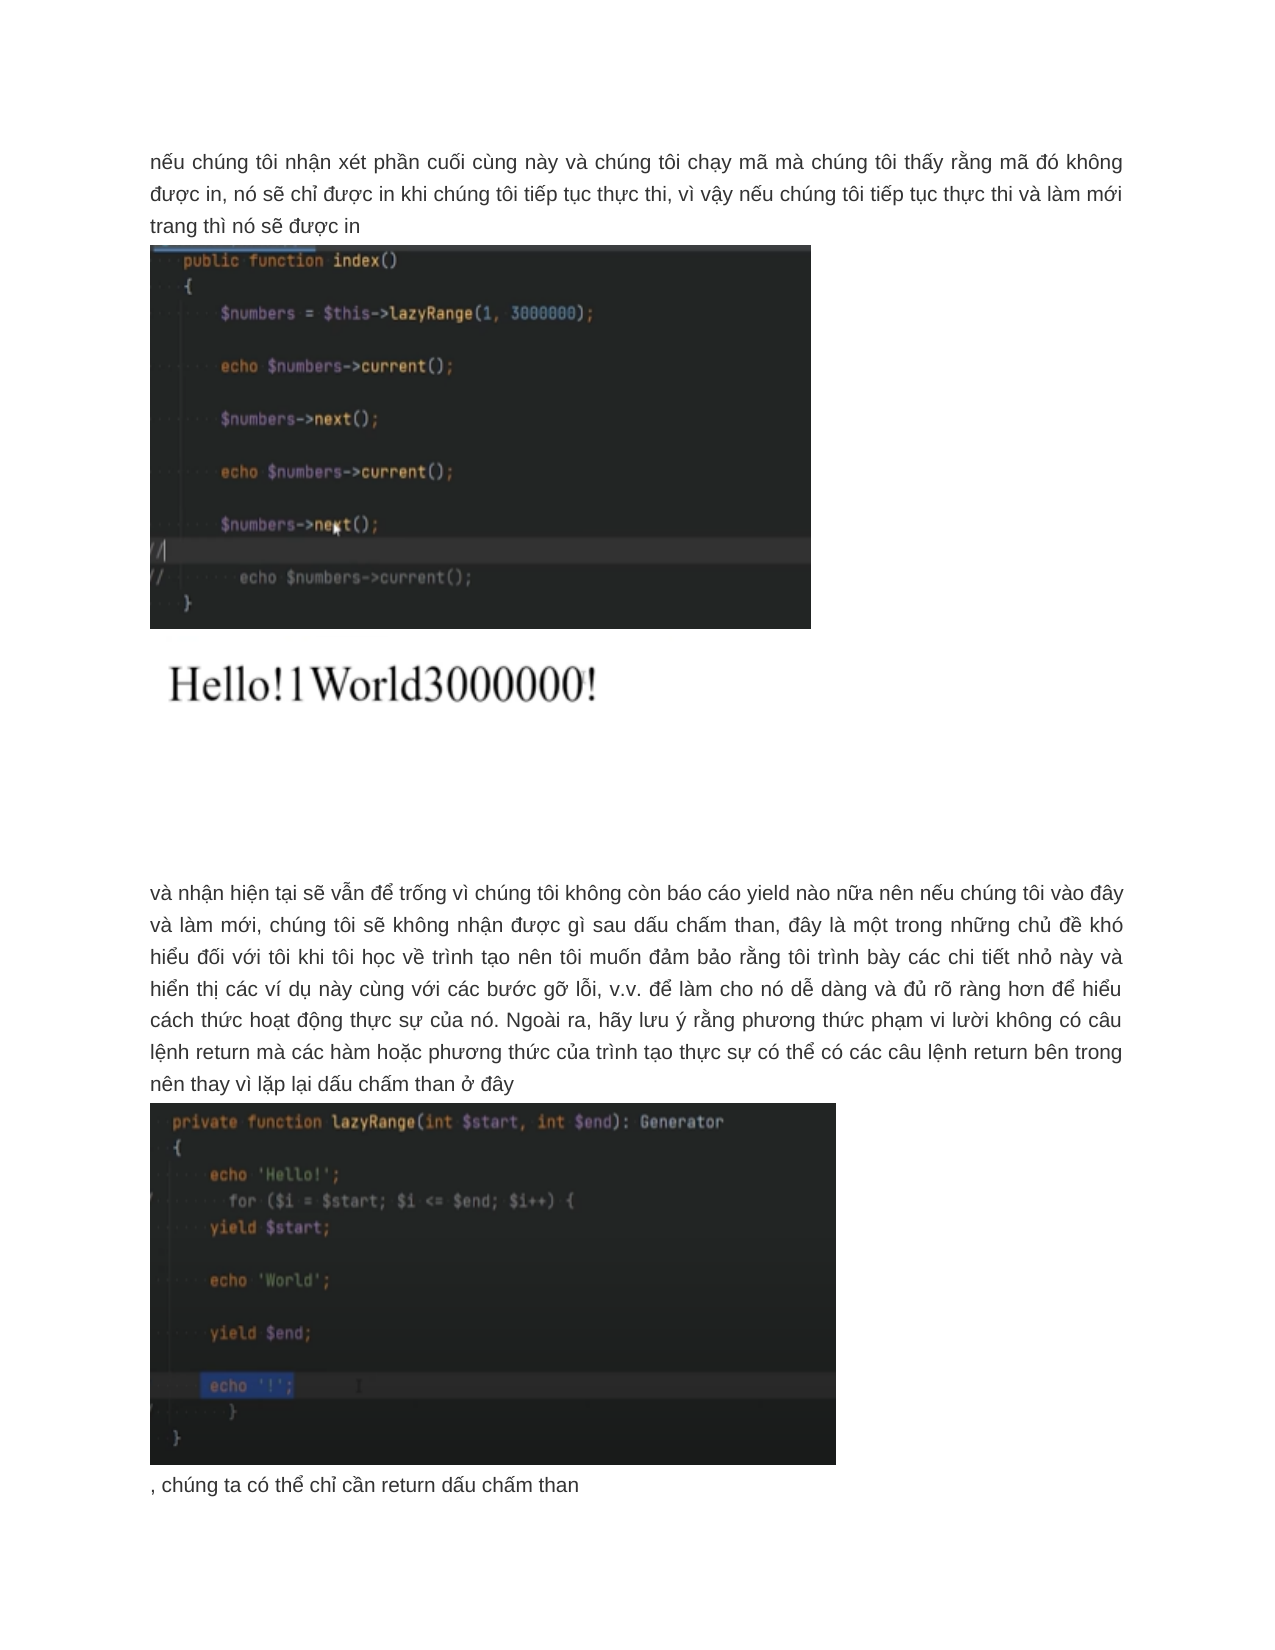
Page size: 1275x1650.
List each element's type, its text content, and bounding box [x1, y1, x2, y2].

picture [150, 1103, 836, 1465]
text , chúng ta có thể chỉ cần return dấu chấm than [150, 1472, 1125, 1496]
text nếu chúng tôi nhận xét phần cuối cùng này và chúng tôi chạy mã mà chúng tôi thấy rằng mã đó không được in, nó sẽ chỉ được in khi chúng tôi tiếp tục thực thi, vì vậy nếu chúng tôi tiếp tục thực thi và làm mới trang thì nó sẽ được in [150, 150, 1125, 237]
picture [150, 245, 811, 629]
text và nhận hiện tại sẽ vẫn để trống vì chúng tôi không còn báo cáo yield nào nữa nên nếu chúng tôi vào đây và làm mới, chúng tôi sẽ không nhận được gì sau dấu chấm than, đây là một trong những chủ đề khó hiểu đối với tôi khi tôi học về trình tạo nên tôi muốn đảm bảo rằng tôi trình bày các chi tiết nhỏ này và hiển thị các ví dụ này cùng với các bước gỡ lỗi, v.v. để làm cho nó dễ dàng và đủ rõ ràng hơn để hiểu cách thức hoạt động thực sự của nó. Ngoài ra, hãy lưu ý rằng phương thức phạm vi lười không có câu lệnh return mà các hàm hoặc phương thức của trình tạo thực sự có thể có các câu lệnh return bên trong nên thay vì lặp lại dấu chấm than ở đây [150, 881, 1125, 1096]
picture [150, 636, 747, 874]
